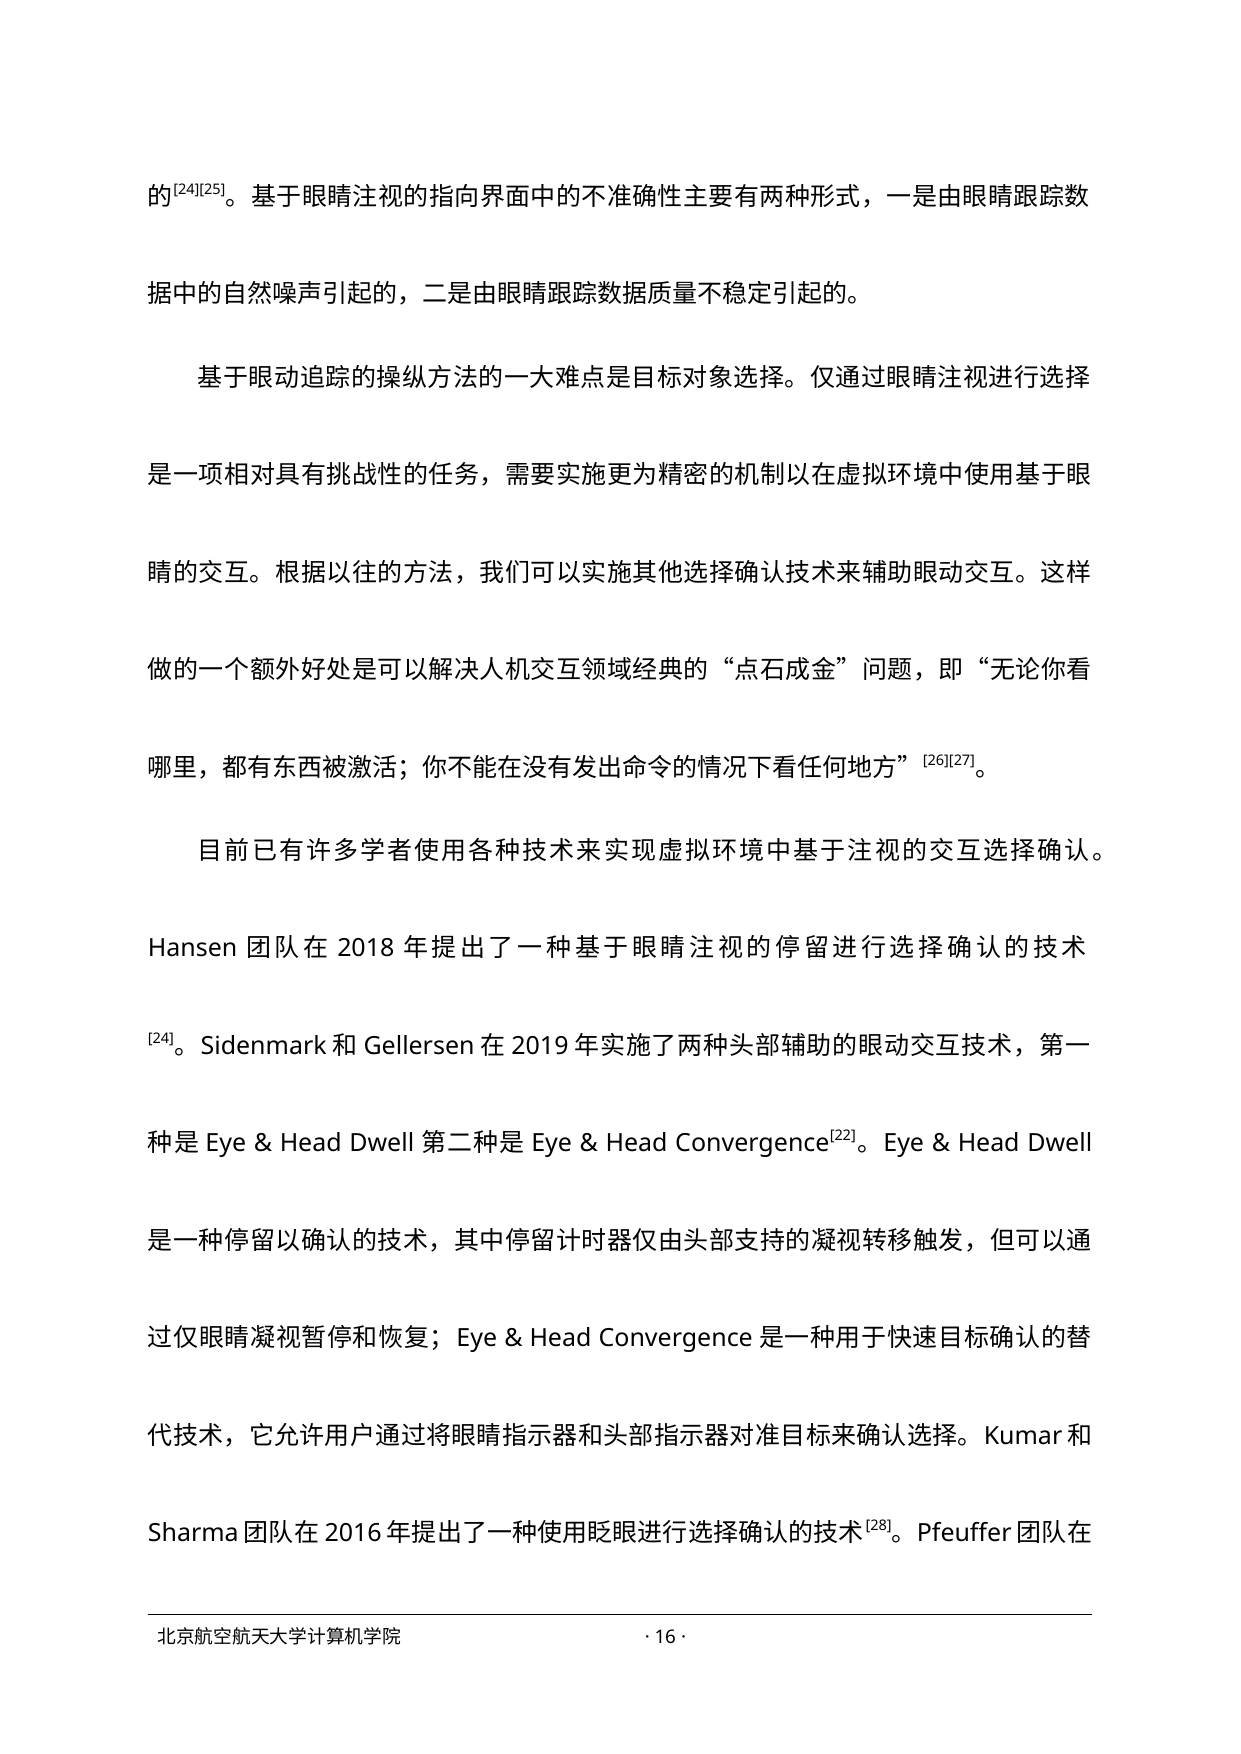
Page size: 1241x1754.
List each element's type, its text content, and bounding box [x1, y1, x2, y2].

text 基于眼动追踪的操纵方法的一大难点是目标对象选择。仅通过眼睛注视进行选择是一项相对具有挑战性的任务，需要实施更为精密的机制以在虚拟环境中使用基于眼睛的交互。根据以往的方法，我们可以实施其他选择确认技术来辅助眼动交互。这样做的一个额外好处是可以解决人机交互领域经典的“点石成金”问题，即“无论你看哪里，都有东西被激活；你不能在没有发出命令的情况下看任何地方”[26][27]。 [148, 343, 1092, 798]
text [148, 816, 1092, 1563]
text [148, 162, 1092, 324]
